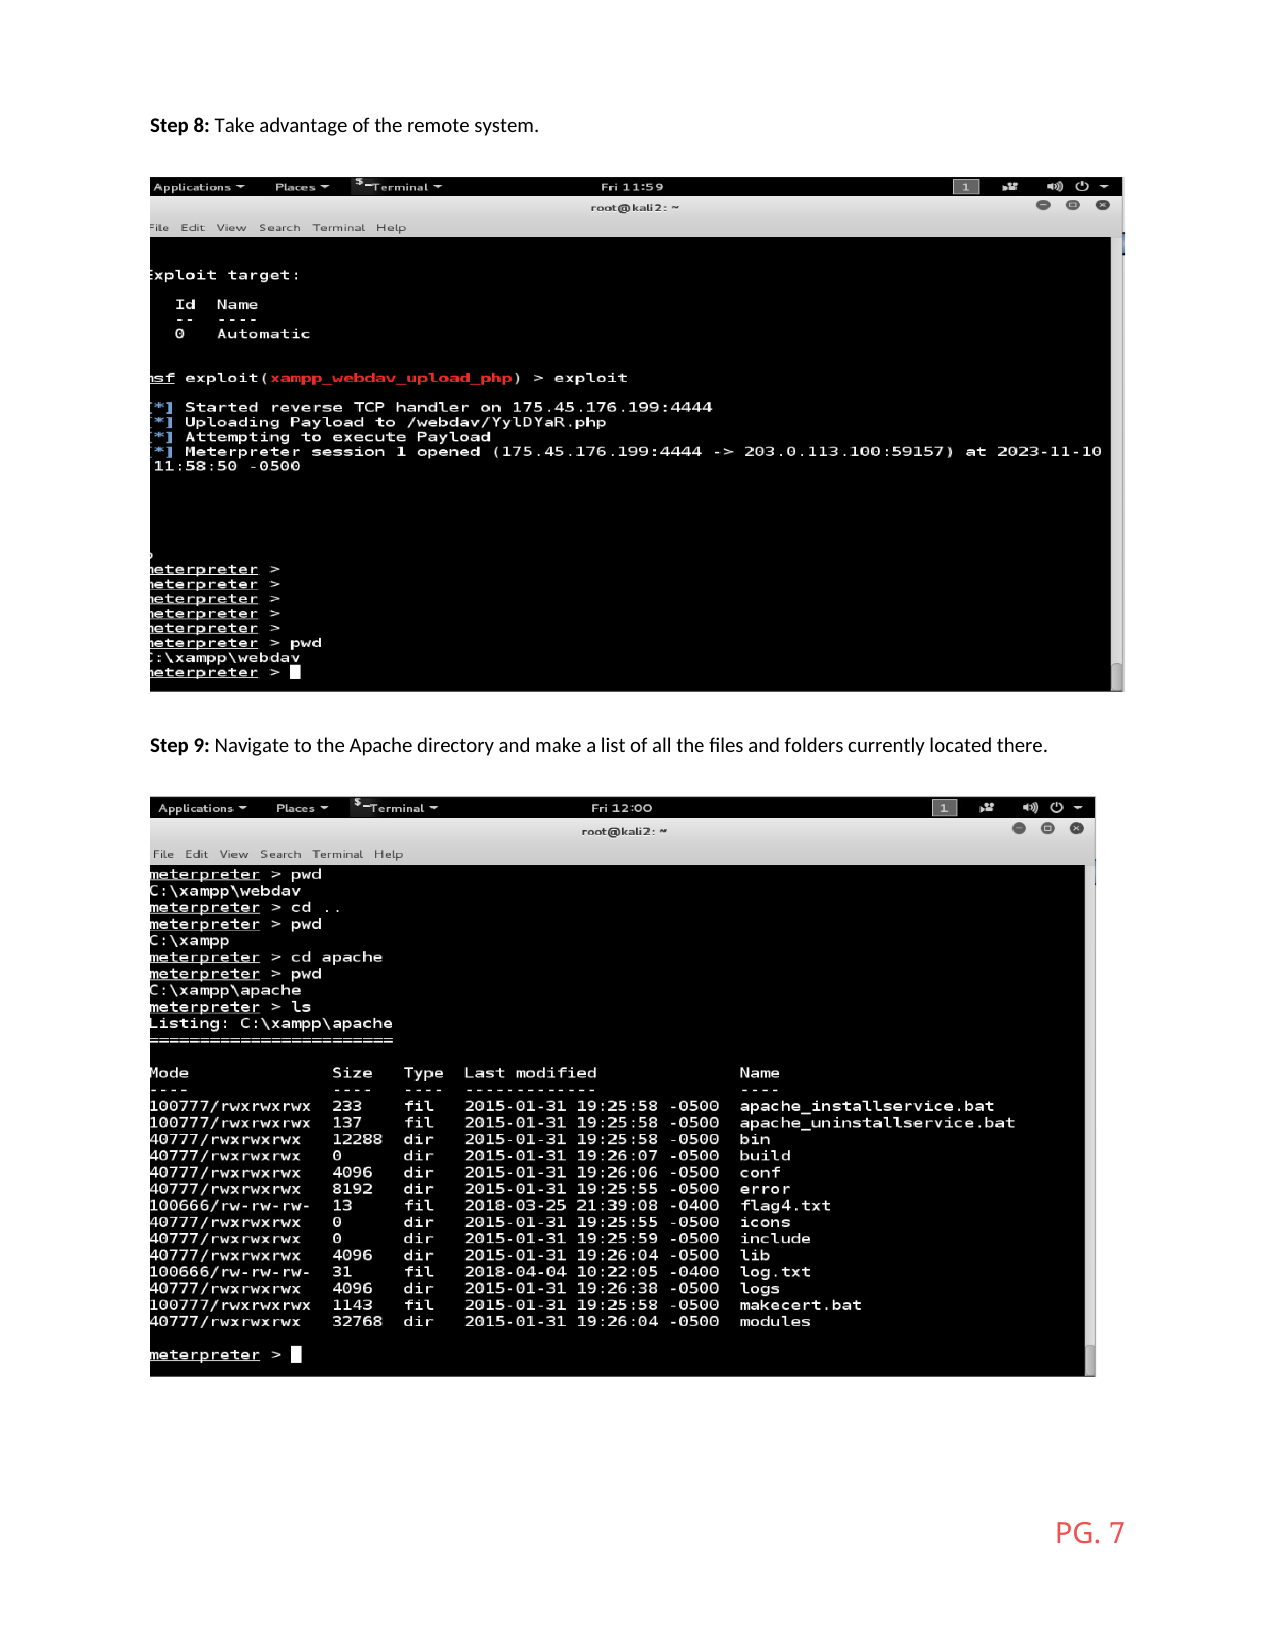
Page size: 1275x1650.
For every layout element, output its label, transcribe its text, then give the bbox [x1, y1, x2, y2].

picture [150, 796, 1097, 1377]
picture [150, 177, 1125, 692]
text Step 9: Navigate to the Apache directory and make a list of all the files and folders currently located there. [150, 732, 1125, 757]
text Step 8: Take advantage of the remote system. [150, 112, 1125, 138]
